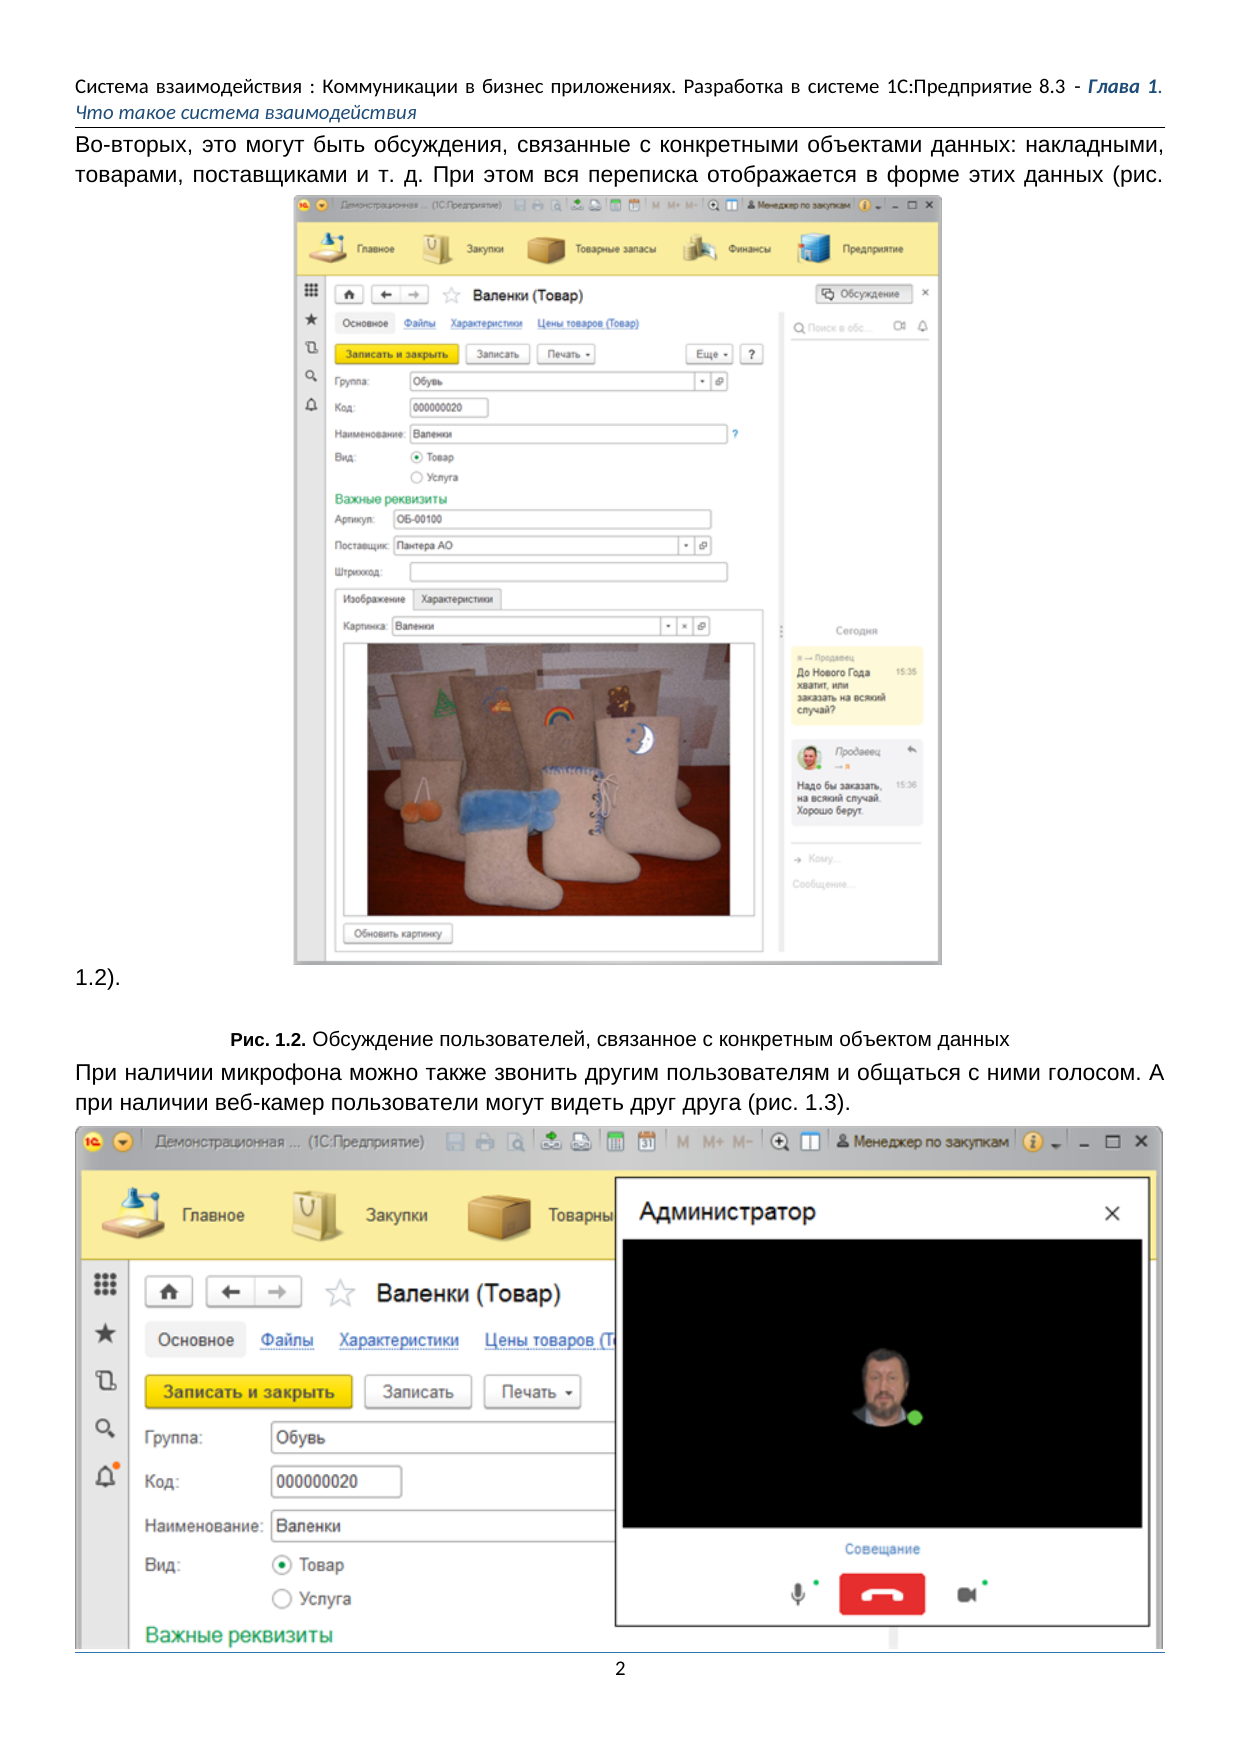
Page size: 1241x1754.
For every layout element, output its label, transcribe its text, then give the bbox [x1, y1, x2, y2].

picture [293, 195, 942, 965]
text Рис. 1.2. Обсуждение пользователей, связанное с конкретным объектом данных [75, 1021, 1165, 1051]
text При наличии микрофона можно также звонить другим пользователям и общаться с ними голосом. А при наличии веб-камер пользователи могут видеть друг друга (рис. 1.3). [75, 1056, 1165, 1116]
picture [75, 1126, 1163, 1649]
